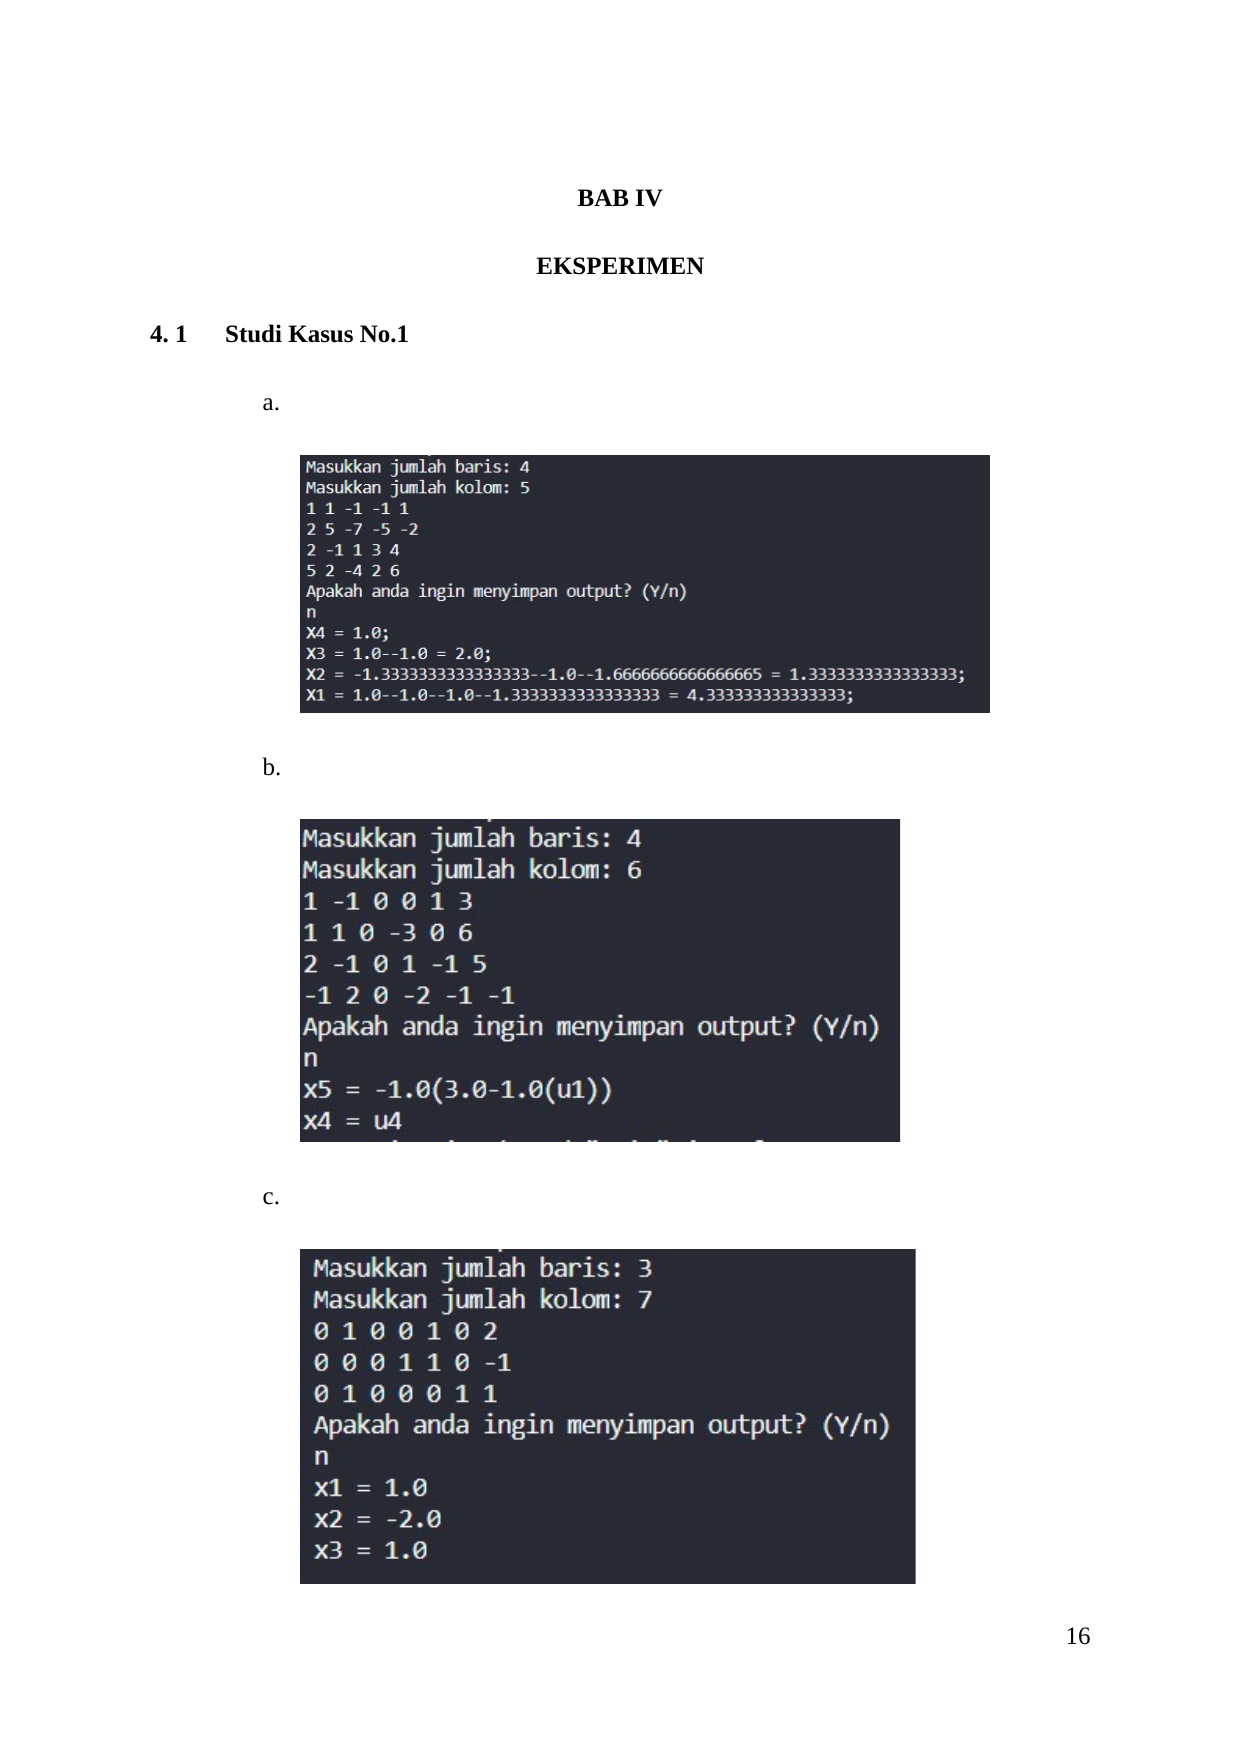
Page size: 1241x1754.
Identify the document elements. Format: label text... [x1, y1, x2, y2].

text EKSPERIMEN [150, 251, 1090, 280]
text BAB IV [150, 183, 1090, 212]
picture [300, 819, 901, 1142]
picture [300, 1249, 916, 1584]
picture [300, 455, 990, 713]
text 4. 1 Studi Kasus No.1 [150, 319, 1090, 348]
